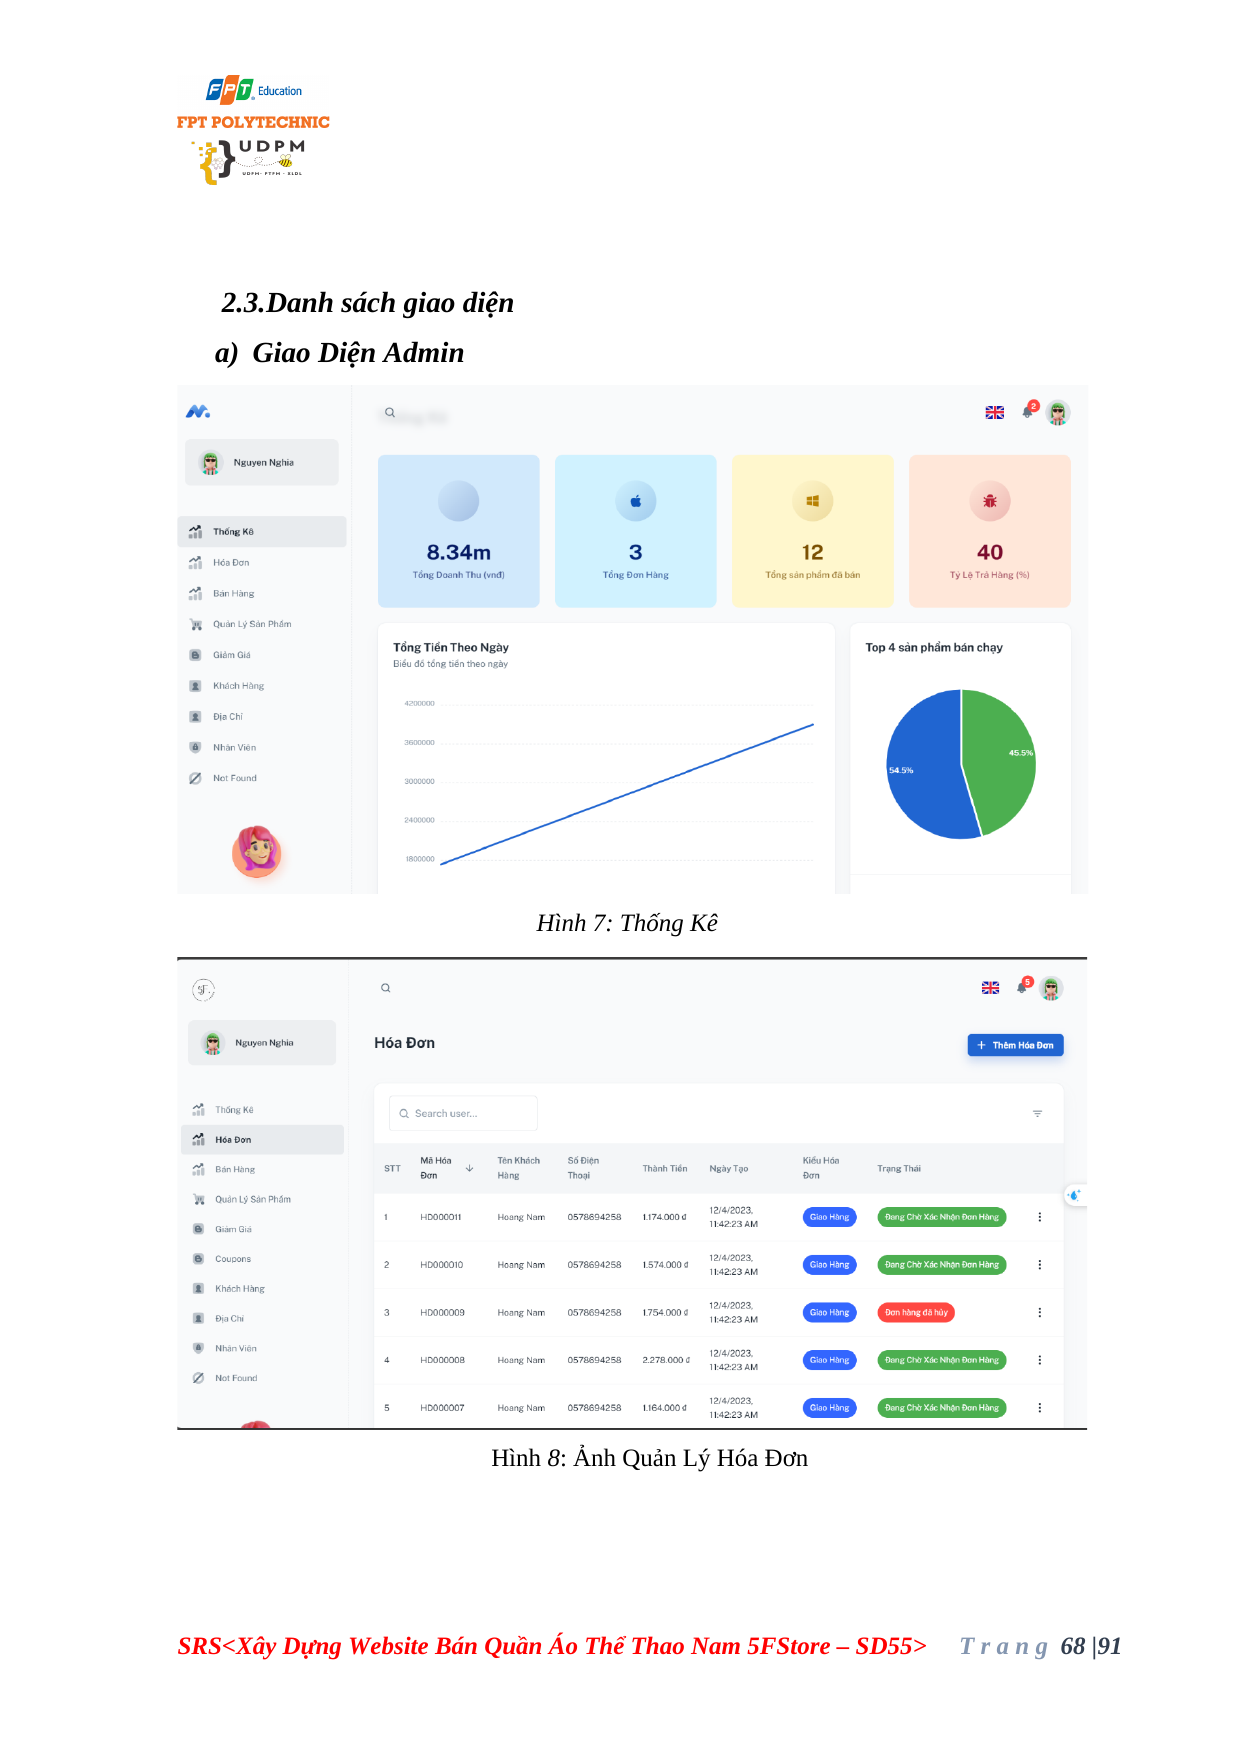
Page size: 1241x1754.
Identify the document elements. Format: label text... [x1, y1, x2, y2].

picture [177, 385, 1089, 894]
list Giao Diện Admin [215, 335, 1122, 368]
picture [177, 129, 335, 196]
picture [177, 75, 330, 128]
text Hình 7: Thống Kê [447, 908, 1122, 937]
list Danh sách giao diện [222, 285, 1122, 318]
text Hình 8: Ảnh Quản Lý Hóa Đơn [177, 1443, 1122, 1472]
picture [177, 957, 1088, 1430]
